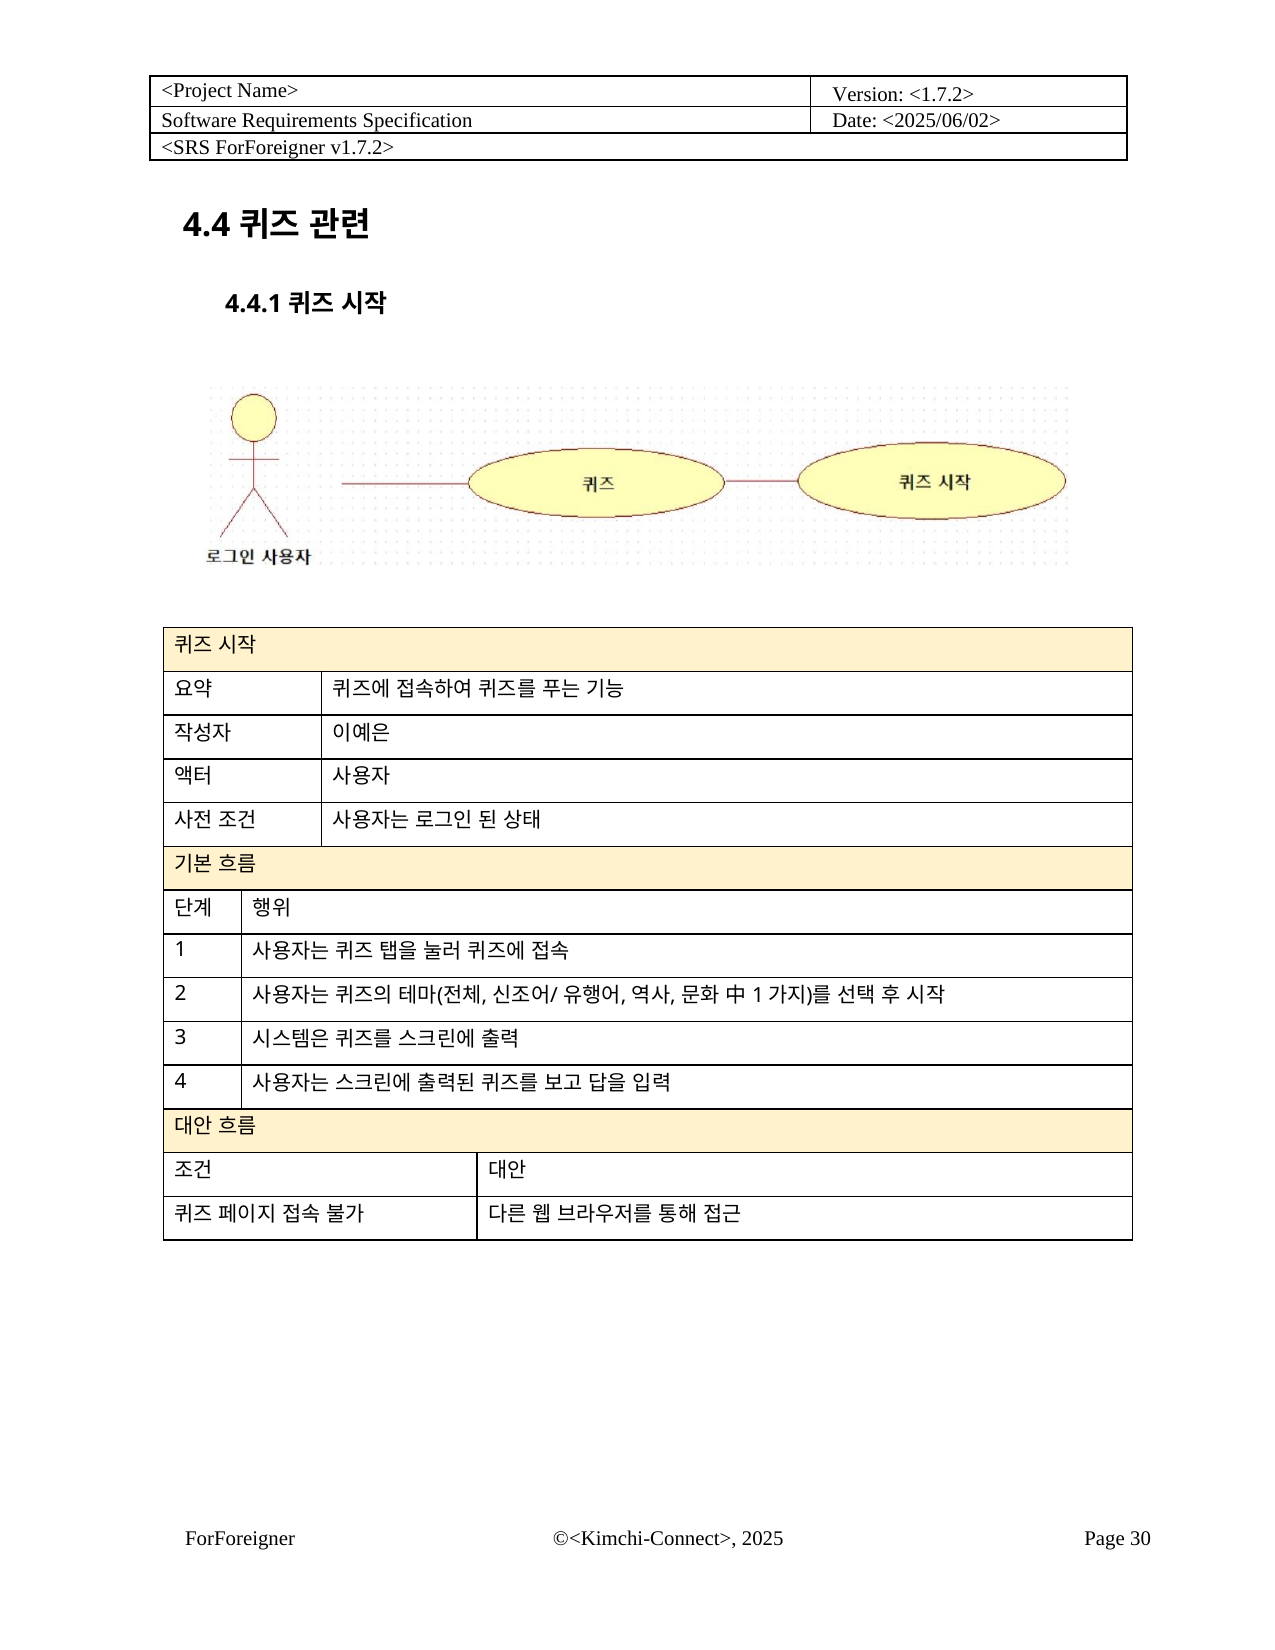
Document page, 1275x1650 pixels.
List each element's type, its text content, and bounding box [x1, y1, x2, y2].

table_cell 3 [164, 1022, 241, 1064]
table_cell 다른 웹 브라우저를 통해 접근 [478, 1197, 1132, 1239]
subtitle 4.4 퀴즈 관련 [150, 198, 1125, 246]
table_cell 사용자는 퀴즈의 테마(전체, 신조어/ 유행어, 역사, 문화 中 1가지)를 선택 후 시작 [242, 978, 1132, 1021]
table_cell 행위 [242, 891, 1132, 933]
table_cell 1 [164, 935, 241, 977]
picture [203, 386, 1072, 573]
table_cell 액터 [164, 760, 321, 802]
table_cell 작성자 [164, 716, 321, 758]
table_header 퀴즈 시작 [164, 628, 1132, 671]
table_cell 퀴즈 페이지 접속 불가 [164, 1197, 476, 1239]
table_cell 4 [164, 1066, 241, 1108]
table_cell 사용자는 퀴즈 탭을 눌러 퀴즈에 접속 [242, 935, 1132, 977]
table_cell 대안 [478, 1153, 1132, 1196]
table_cell 대안 흐름 [164, 1110, 1132, 1152]
table_cell 사전 조건 [164, 803, 321, 846]
table_cell 퀴즈에 접속하여 퀴즈를 푸는 기능 [322, 672, 1132, 714]
table_cell 단계 [164, 891, 241, 933]
table_cell 시스템은 퀴즈를 스크린에 출력 [242, 1022, 1132, 1064]
table_cell 조건 [164, 1153, 476, 1196]
subtitle 4.4.1 퀴즈 시작 [150, 283, 1125, 319]
table_cell 사용자는 스크린에 출력된 퀴즈를 보고 답을 입력 [242, 1066, 1132, 1108]
table_cell 사용자 [322, 760, 1132, 802]
table_cell 2 [164, 978, 241, 1021]
table_cell 요약 [164, 672, 321, 714]
table_cell 이예은 [322, 716, 1132, 758]
table_cell 사용자는 로그인 된 상태 [322, 803, 1132, 846]
table_cell 기본 흐름 [164, 847, 1132, 889]
